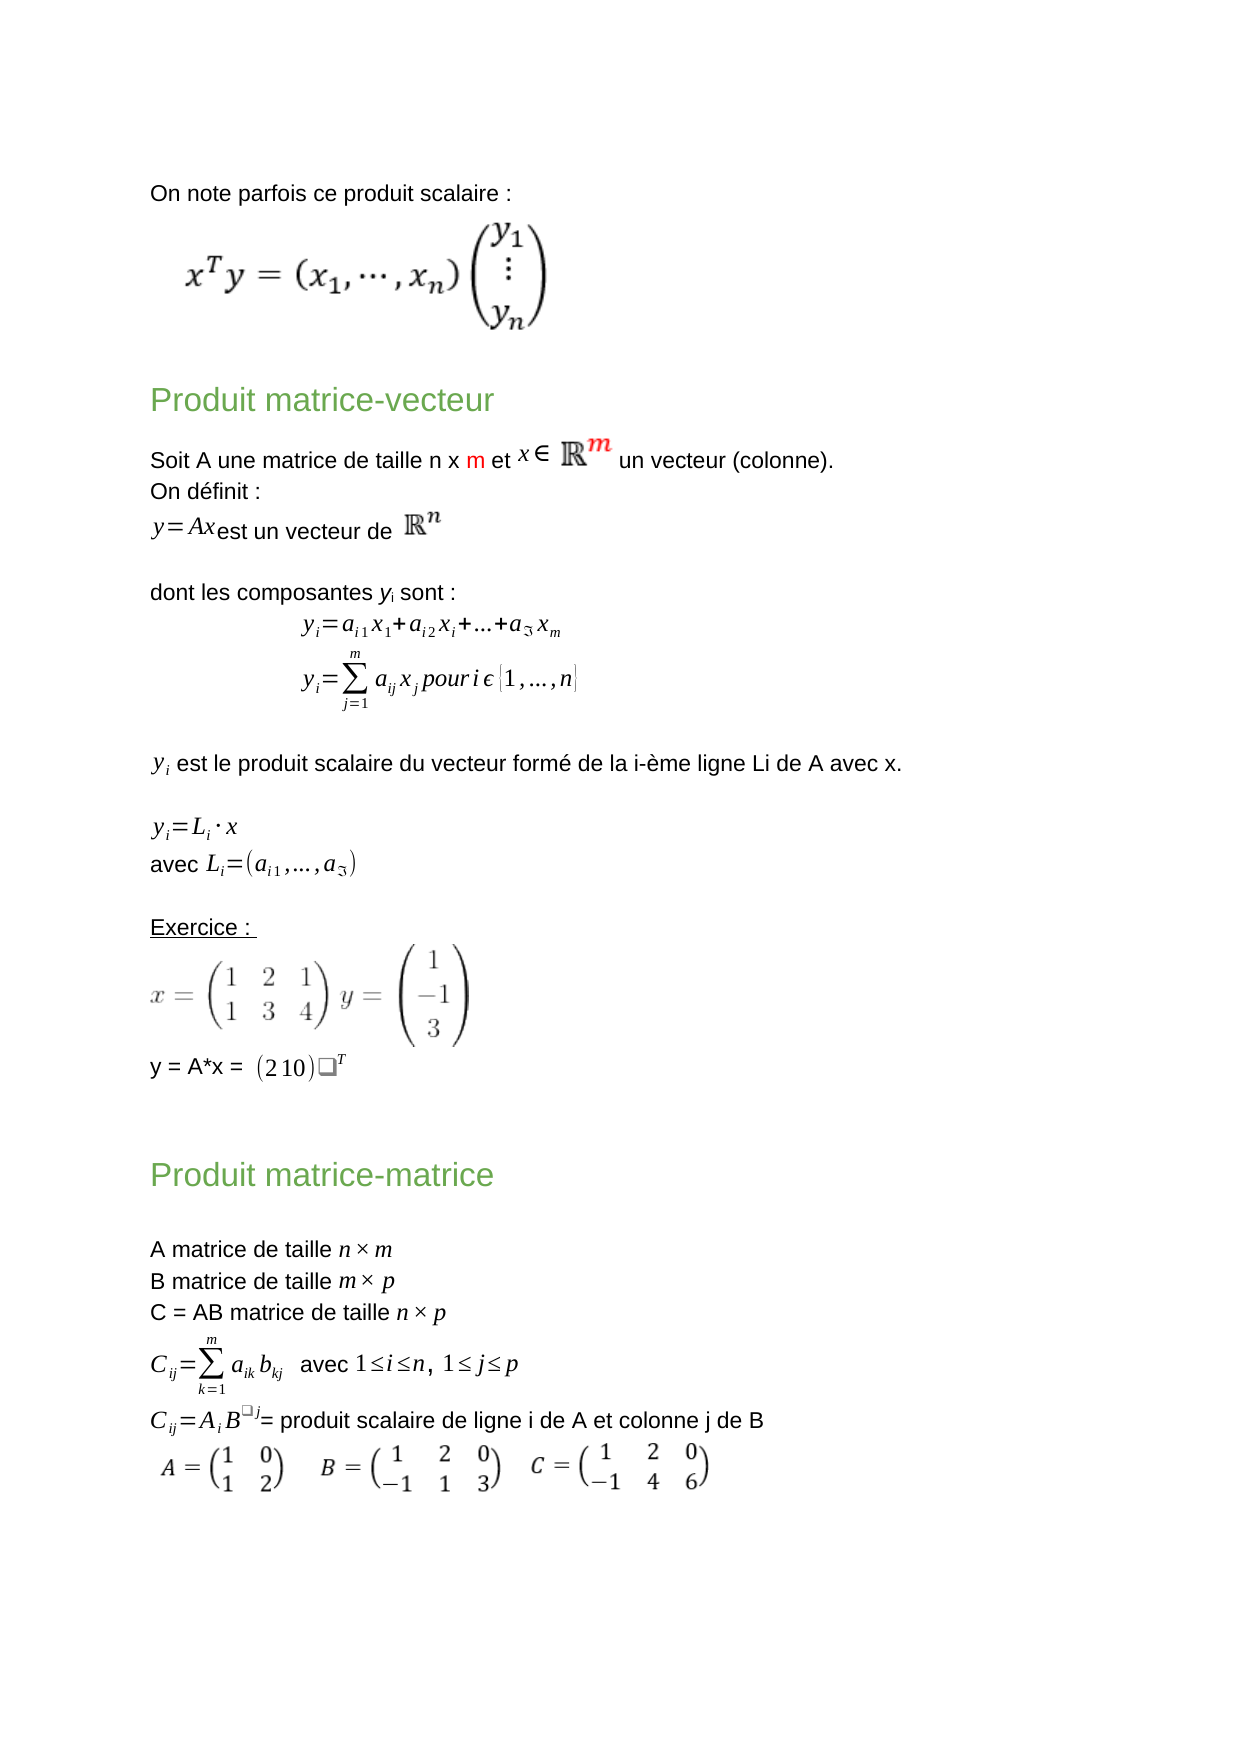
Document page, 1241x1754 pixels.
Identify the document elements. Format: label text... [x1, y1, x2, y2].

subtitle Produit matrice-matrice [150, 1154, 1090, 1193]
picture [525, 1441, 710, 1499]
text A matrice de taille [150, 1236, 1090, 1263]
text avec [150, 848, 1090, 880]
text B matrice de taille [150, 1267, 1090, 1295]
text C = AB matrice de taille [150, 1299, 1090, 1326]
picture [398, 508, 445, 540]
text dont les composantes yi sont : [150, 579, 1090, 606]
text Soit A une matrice de taille n x m et un vecteur (colonne). [150, 431, 1090, 474]
text y = A*x = [150, 1050, 1090, 1083]
text On note parfois ce produit scalaire : [150, 180, 1090, 207]
picture [150, 944, 469, 1047]
text Exercice : [150, 914, 1090, 940]
text avec , [150, 1330, 1090, 1397]
picture [150, 210, 583, 340]
text = produit scalaire de ligne i de A et colonne j de B [150, 1402, 1090, 1437]
picture [150, 1441, 504, 1499]
text est le produit scalaire du vecteur formé de la i-ème ligne Li de A avec x. [150, 747, 1090, 779]
picture [557, 431, 619, 469]
text On définit : [150, 478, 1090, 505]
text est un vecteur de [150, 508, 1090, 545]
subtitle Produit matrice-vecteur [150, 381, 1090, 419]
